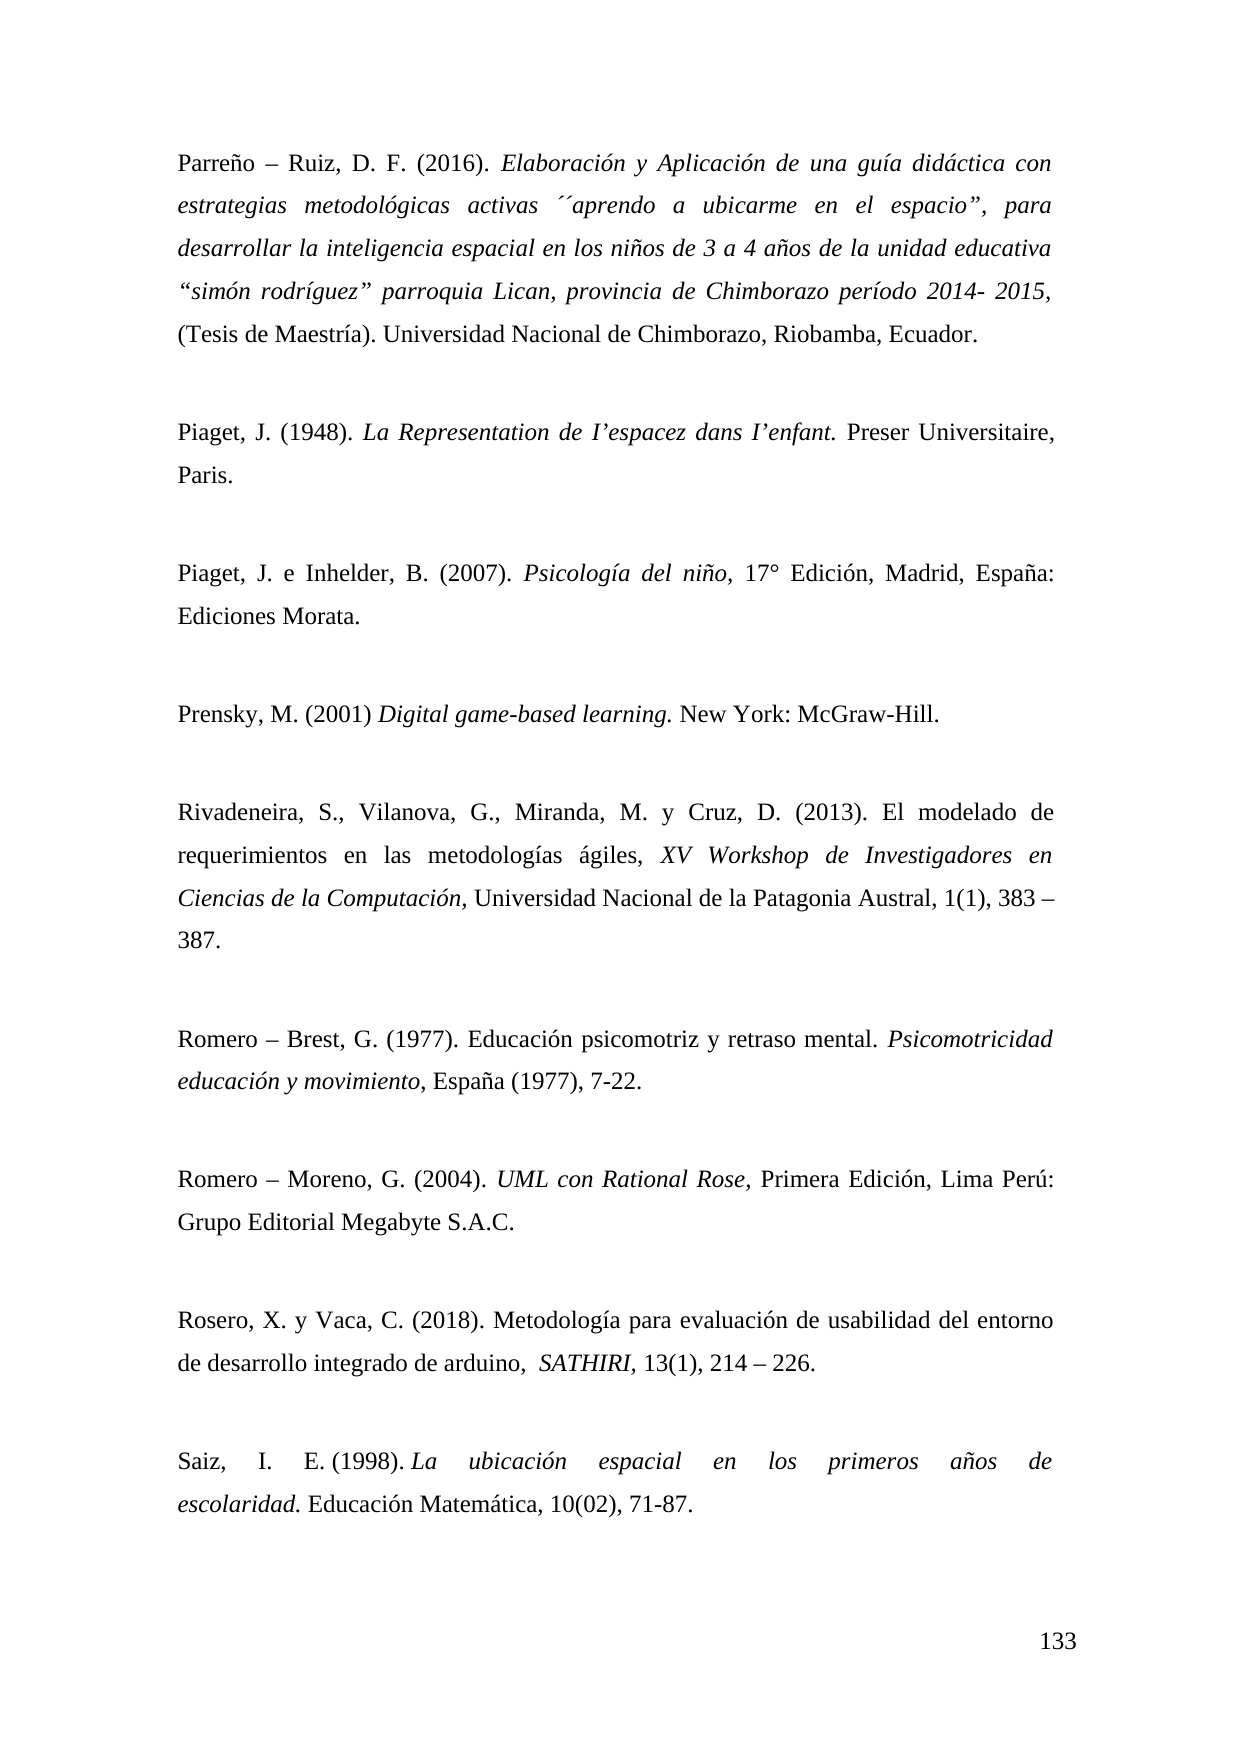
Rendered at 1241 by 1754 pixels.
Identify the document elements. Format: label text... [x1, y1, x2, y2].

text Piaget, J. (1948). La Representation de I’espacez dans I’enfant. Preser Universitaire, Paris. [177, 417, 1055, 489]
text Piaget, J. e Inhelder, B. (2007). Psicología del niño, 17° Edición, Madrid, España: Ediciones Morata. [177, 558, 1055, 629]
text Romero – Brest, G. (1977). Educación psicomotriz y retraso mental. Psicomotricidad educación y movimiento, España (1977), 7-22. [177, 1024, 1055, 1095]
text Romero – Moreno, G. (2004). UML con Rational Rose, Primera Edición, Lima Perú: Grupo Editorial Megabyte S.A.C. [177, 1164, 1055, 1236]
text Rivadeneira, S., Vilanova, G., Miranda, M. y Cruz, D. (2013). El modelado de requerimientos en las metodologías ágiles, XV Workshop de Investigadores en Ciencias de la Computación, Universidad Nacional de la Patagonia Austral, 1(1), 383 – 387. [177, 797, 1055, 954]
text Prensky, M. (2001) Digital game-based learning. New York: McGraw-Hill. [177, 699, 1055, 728]
text Parreño – Ruiz, D. F. (2016). Elaboración y Aplicación de una guía didáctica con estrategias metodológicas activas ´´aprendo a ubicarme en el espacio”, para desarrollar la inteligencia espacial en los niños de 3 a 4 años de la unidad educativa “simón rodríguez” parroquia Lican, provincia de Chimborazo período 2014- 2015, (Tesis de Maestría). Universidad Nacional de Chimborazo, Riobamba, Ecuador. [177, 148, 1055, 348]
text Saiz, I. E. (1998). La ubicación espacial en los primeros años de escolaridad. Educación Matemática, 10(02), 71-87. [177, 1446, 1055, 1518]
text Rosero, X. y Vaca, C. (2018). Metodología para evaluación de usabilidad del entorno de desarrollo integrado de arduino, SATHIRI, 13(1), 214 – 226. [177, 1306, 1055, 1377]
